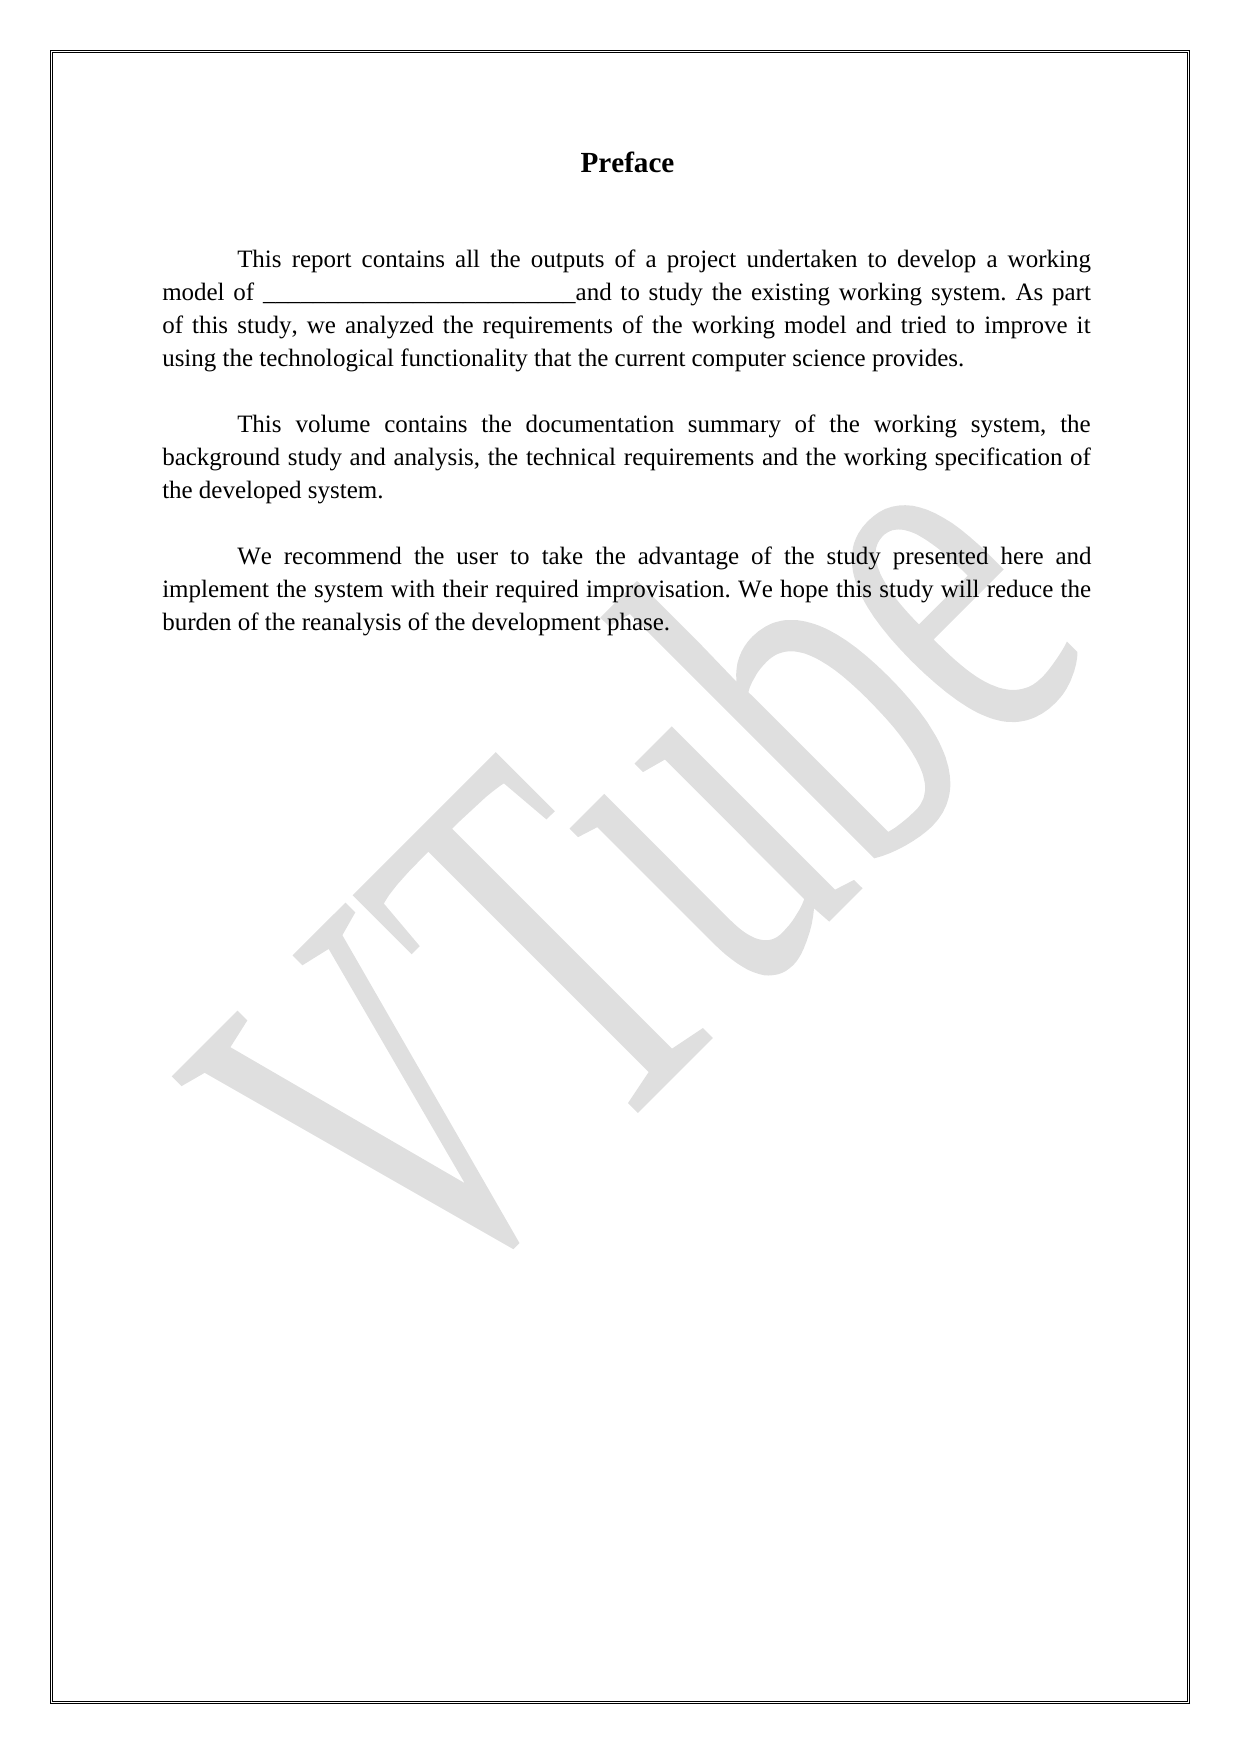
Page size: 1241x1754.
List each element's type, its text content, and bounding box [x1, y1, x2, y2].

text We recommend the user to take the advantage of the study presented here and implement the system with their required improvisation. We hope this study will reduce the burden of the reanalysis of the development phase. [162, 541, 1093, 636]
text This volume contains the documentation summary of the working system, the background study and analysis, the technical requirements and the working specification of the developed system. [162, 409, 1092, 504]
subtitle Preface [197, 146, 1057, 179]
text This report contains all the outputs of a project undertaken to develop a working model of _________________________and to study the existing working system. As part of this study, we analyzed the requirements of the working model and tried to improve it using the technological functionality that the current computer science provides. [162, 244, 1092, 371]
